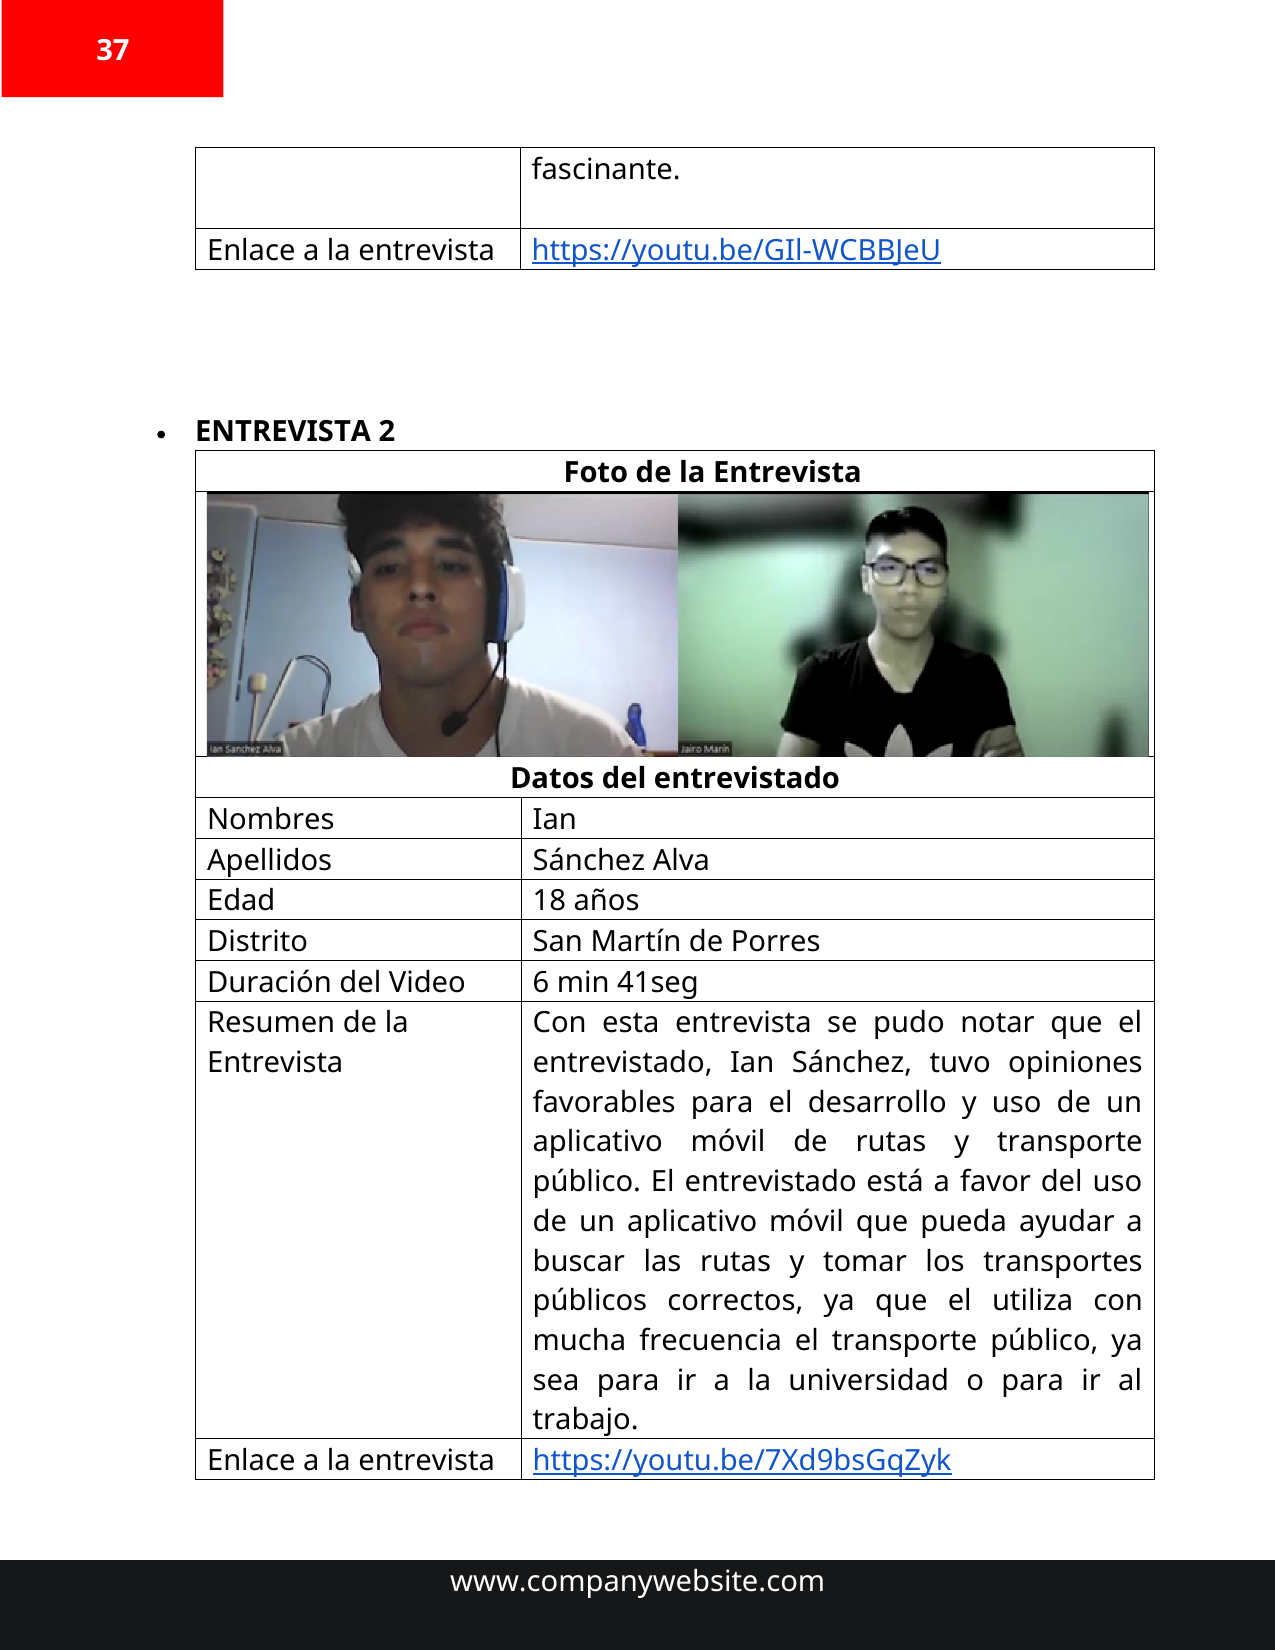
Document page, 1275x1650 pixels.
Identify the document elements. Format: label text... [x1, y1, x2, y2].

picture [206, 492, 1149, 757]
table_cell https://youtu.be/7Xd9bsGqZyk [522, 1439, 1154, 1479]
table_cell Distrito [196, 920, 521, 960]
table_cell Edad [196, 880, 521, 919]
table_cell Sánchez Alva [522, 839, 1154, 878]
table_cell Con esta entrevista se pudo notar que el entrevistado, Ian Sánchez, tuvo opiniones favorables para el desarrollo y uso de un aplicativo móvil de rutas y transporte público. El entrevistado está a favor del uso de un aplicativo móvil que pueda ayudar a buscar las rutas y tomar los transportes públicos correctos, ya que el utiliza con mucha frecuencia el transporte público, ya sea para ir a la universidad o para ir al trabajo. [522, 1002, 1154, 1438]
table_cell Ian [522, 798, 1154, 838]
table_cell Enlace a la entrevista [196, 1439, 521, 1479]
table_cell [196, 148, 520, 228]
table_cell Resumen de la Entrevista [196, 1002, 521, 1438]
table_header Foto de la Entrevista [196, 451, 1154, 491]
table_cell Enlace a la entrevista [196, 229, 520, 268]
table_cell https://youtu.be/GIl-WCBBJeU [521, 229, 1154, 268]
table_cell San Martín de Porres [522, 920, 1154, 960]
table_cell [196, 492, 206, 756]
table_cell 6 min 41seg [522, 961, 1154, 1001]
table_cell [1149, 492, 1154, 756]
table_cell 18 años [522, 880, 1154, 919]
table_cell Datos del entrevistado [196, 757, 1154, 797]
list ENTREVISTA 2 [157, 411, 1155, 450]
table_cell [521, 148, 1154, 228]
table_cell Duración del Video [196, 961, 521, 1001]
table_cell Apellidos [196, 839, 521, 878]
table_cell Nombres [196, 798, 521, 838]
